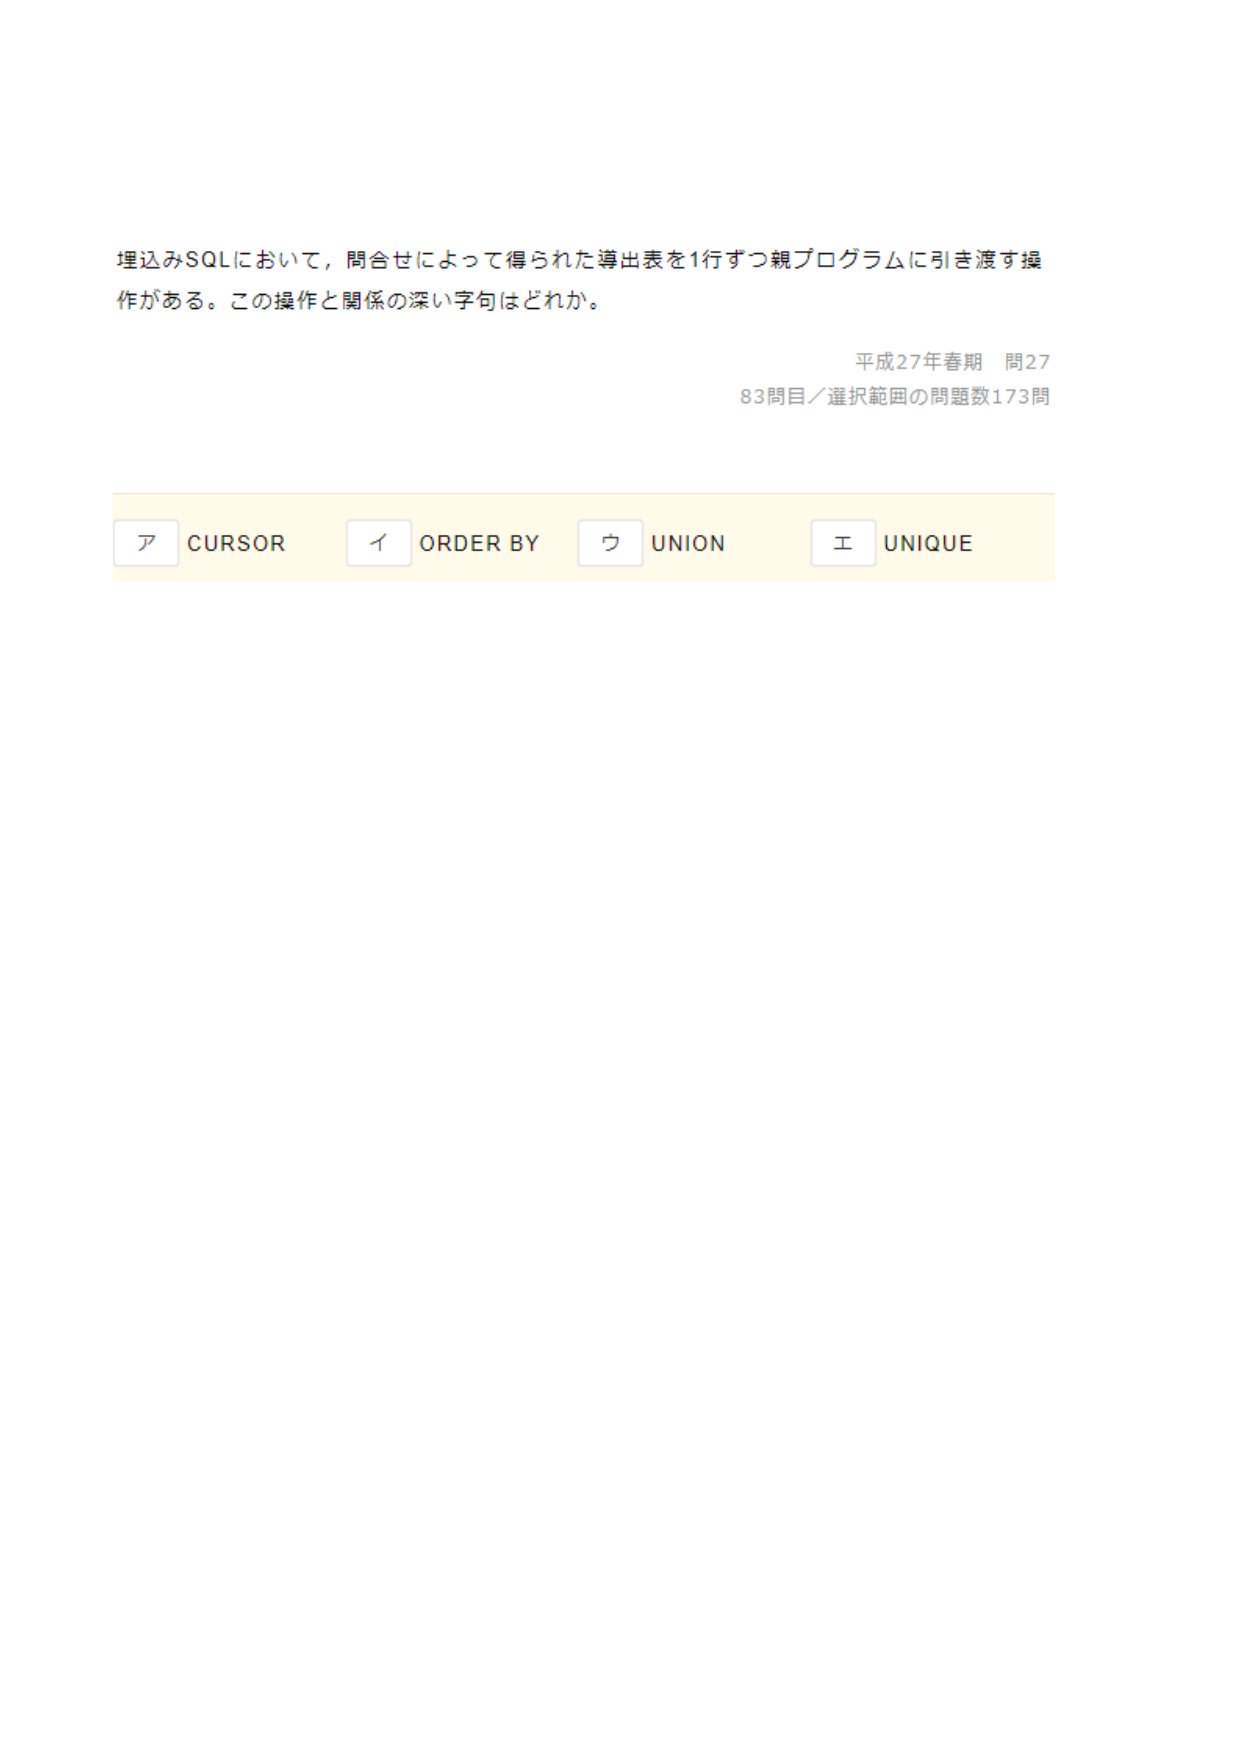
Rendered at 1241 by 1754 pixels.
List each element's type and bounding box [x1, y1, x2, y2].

picture [112, 239, 1055, 581]
